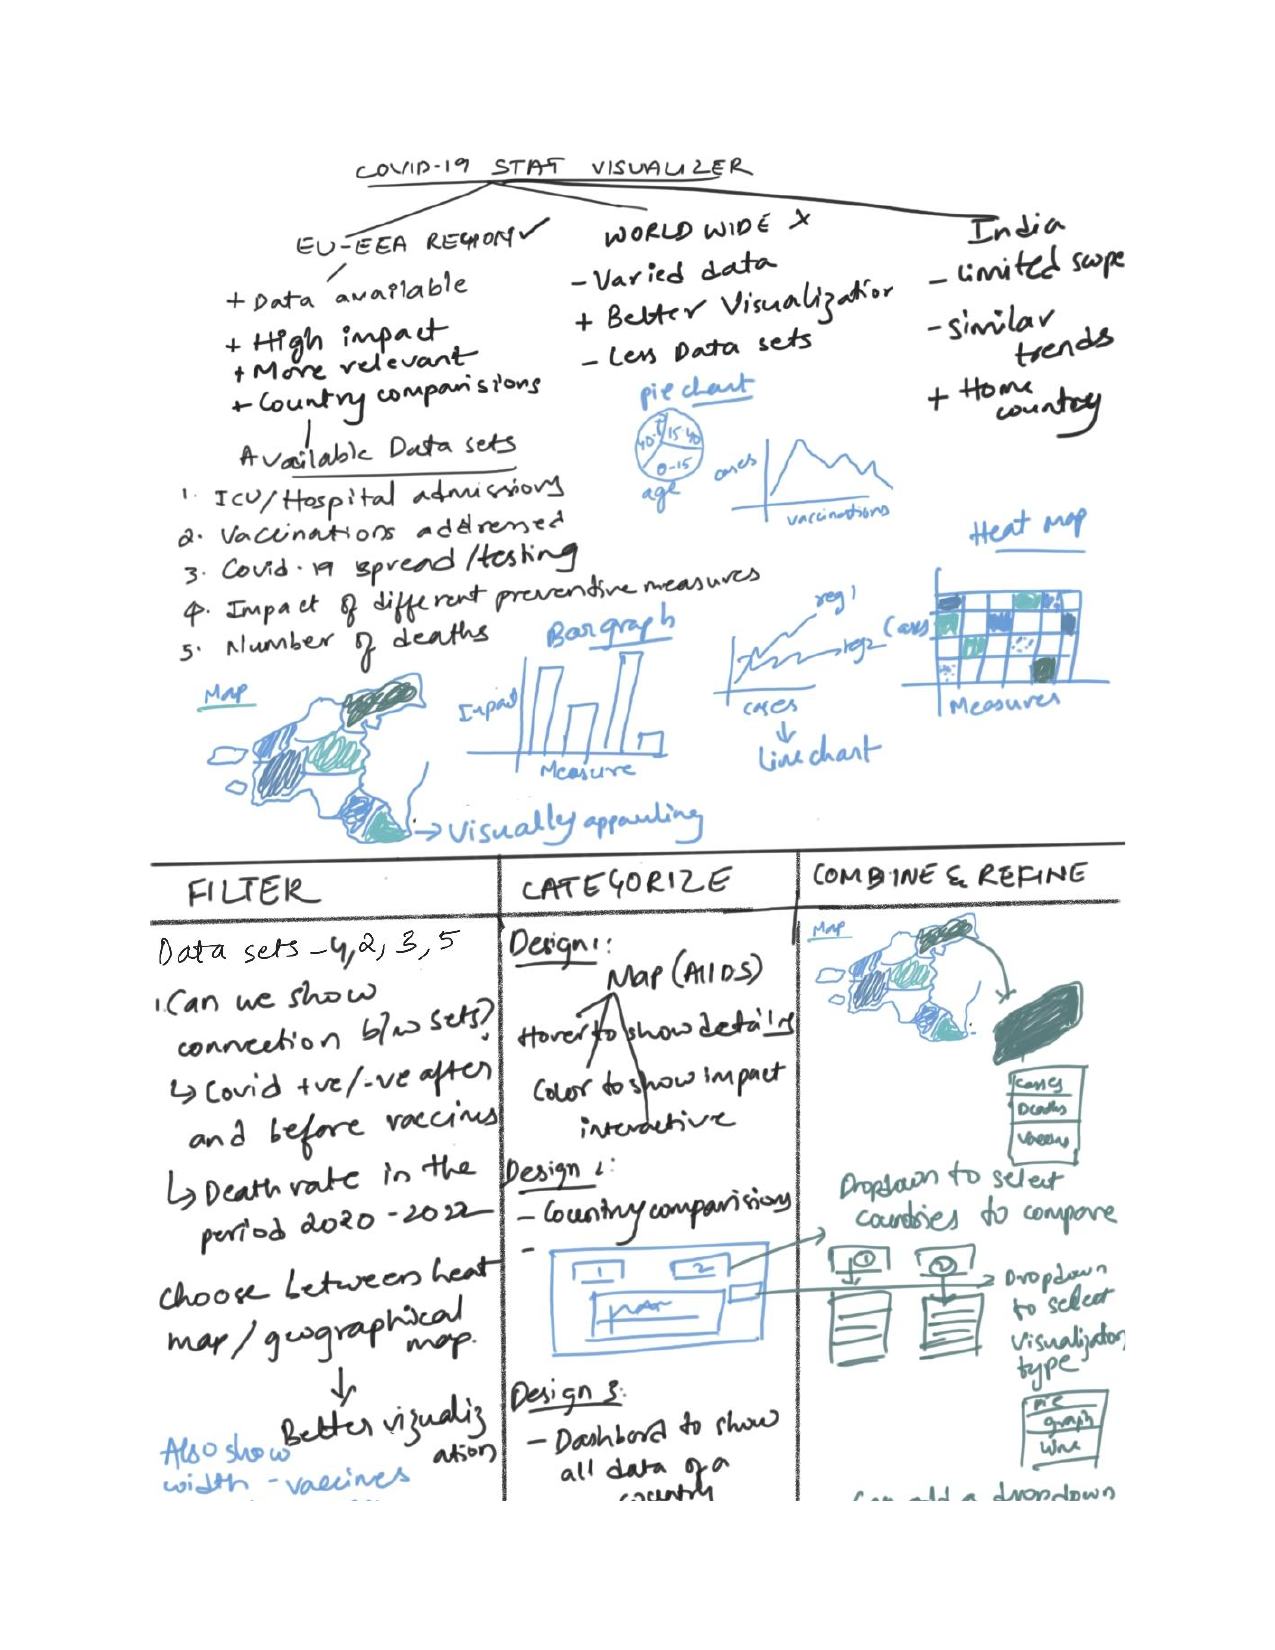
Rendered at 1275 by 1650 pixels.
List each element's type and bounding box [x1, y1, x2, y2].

picture [150, 150, 1125, 1501]
